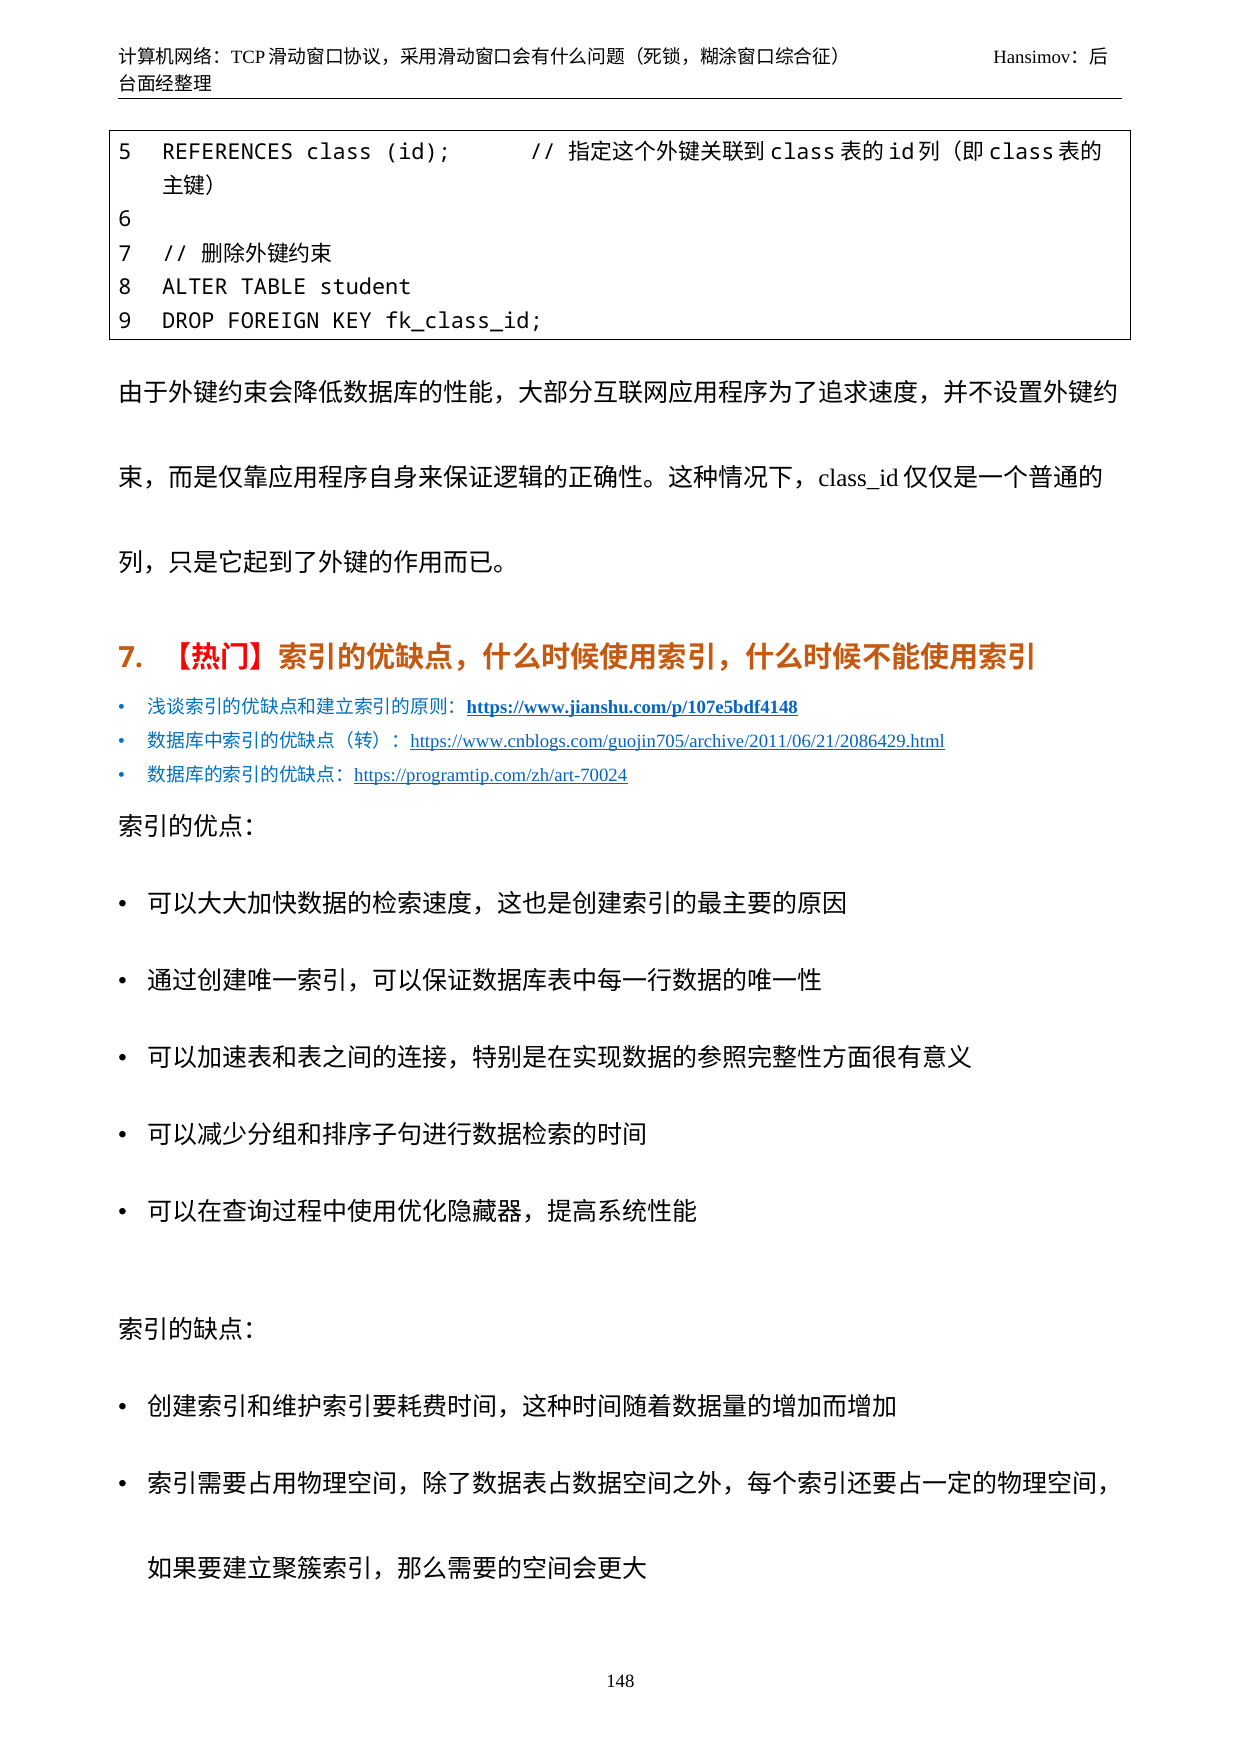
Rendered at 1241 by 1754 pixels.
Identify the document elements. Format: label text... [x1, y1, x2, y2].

text ALTER TABLE student [118, 269, 1122, 300]
text 可以在查询过程中使用优化隐藏器，提高系统性能 [118, 1175, 1122, 1243]
text REFERENCES class (id); // 指定这个外键关联到class表的id列（即class表的主键） [110, 131, 1130, 201]
text 可以大大加快数据的检索速度，这也是创建索引的最主要的原因 [118, 867, 1122, 935]
text 可以减少分组和排序子句进行数据检索的时间 [118, 1098, 1122, 1166]
text 索引需要占用物理空间，除了数据表占数据空间之外，每个索引还要占一定的物理空间，如果要建立聚簇索引，那么需要的空间会更大 [118, 1447, 1122, 1600]
text // 删除外键约束 [118, 235, 1122, 269]
text 索引的缺点： [118, 1293, 1122, 1361]
text 可以加速表和表之间的连接，特别是在实现数据的参照完整性方面很有意义 [118, 1021, 1122, 1089]
text 浅谈索引的优缺点和建立索引的原则：https://www.jianshu.com/p/107e5bdf4148 [118, 688, 1122, 722]
text 数据库的索引的优缺点：https://programtip.com/zh/art-70024 [118, 756, 1122, 790]
text 数据库中索引的优缺点（转）：https://www.cnblogs.com/guojin705/archive/2011/06/21/2086429.html [118, 722, 1122, 756]
text DROP FOREIGN KEY fk_class_id; [110, 300, 1130, 339]
text 通过创建唯一索引，可以保证数据库表中每一行数据的唯一性 [118, 944, 1122, 1012]
text 索引的优点： [118, 790, 1122, 858]
text 创建索引和维护索引要耗费时间，这种时间随着数据量的增加而增加 [118, 1370, 1122, 1438]
text 由于外键约束会降低数据库的性能，大部分互联网应用程序为了追求速度，并不设置外键约束，而是仅靠应用程序自身来保证逻辑的正确性。这种情况下，class_id仅仅是一个普通的列，只是它起到了外键的作用而已。 [118, 357, 1122, 594]
subtitle 【热门】索引的优缺点，什么时候使用索引，什么时候不能使用索引 [118, 621, 1097, 688]
